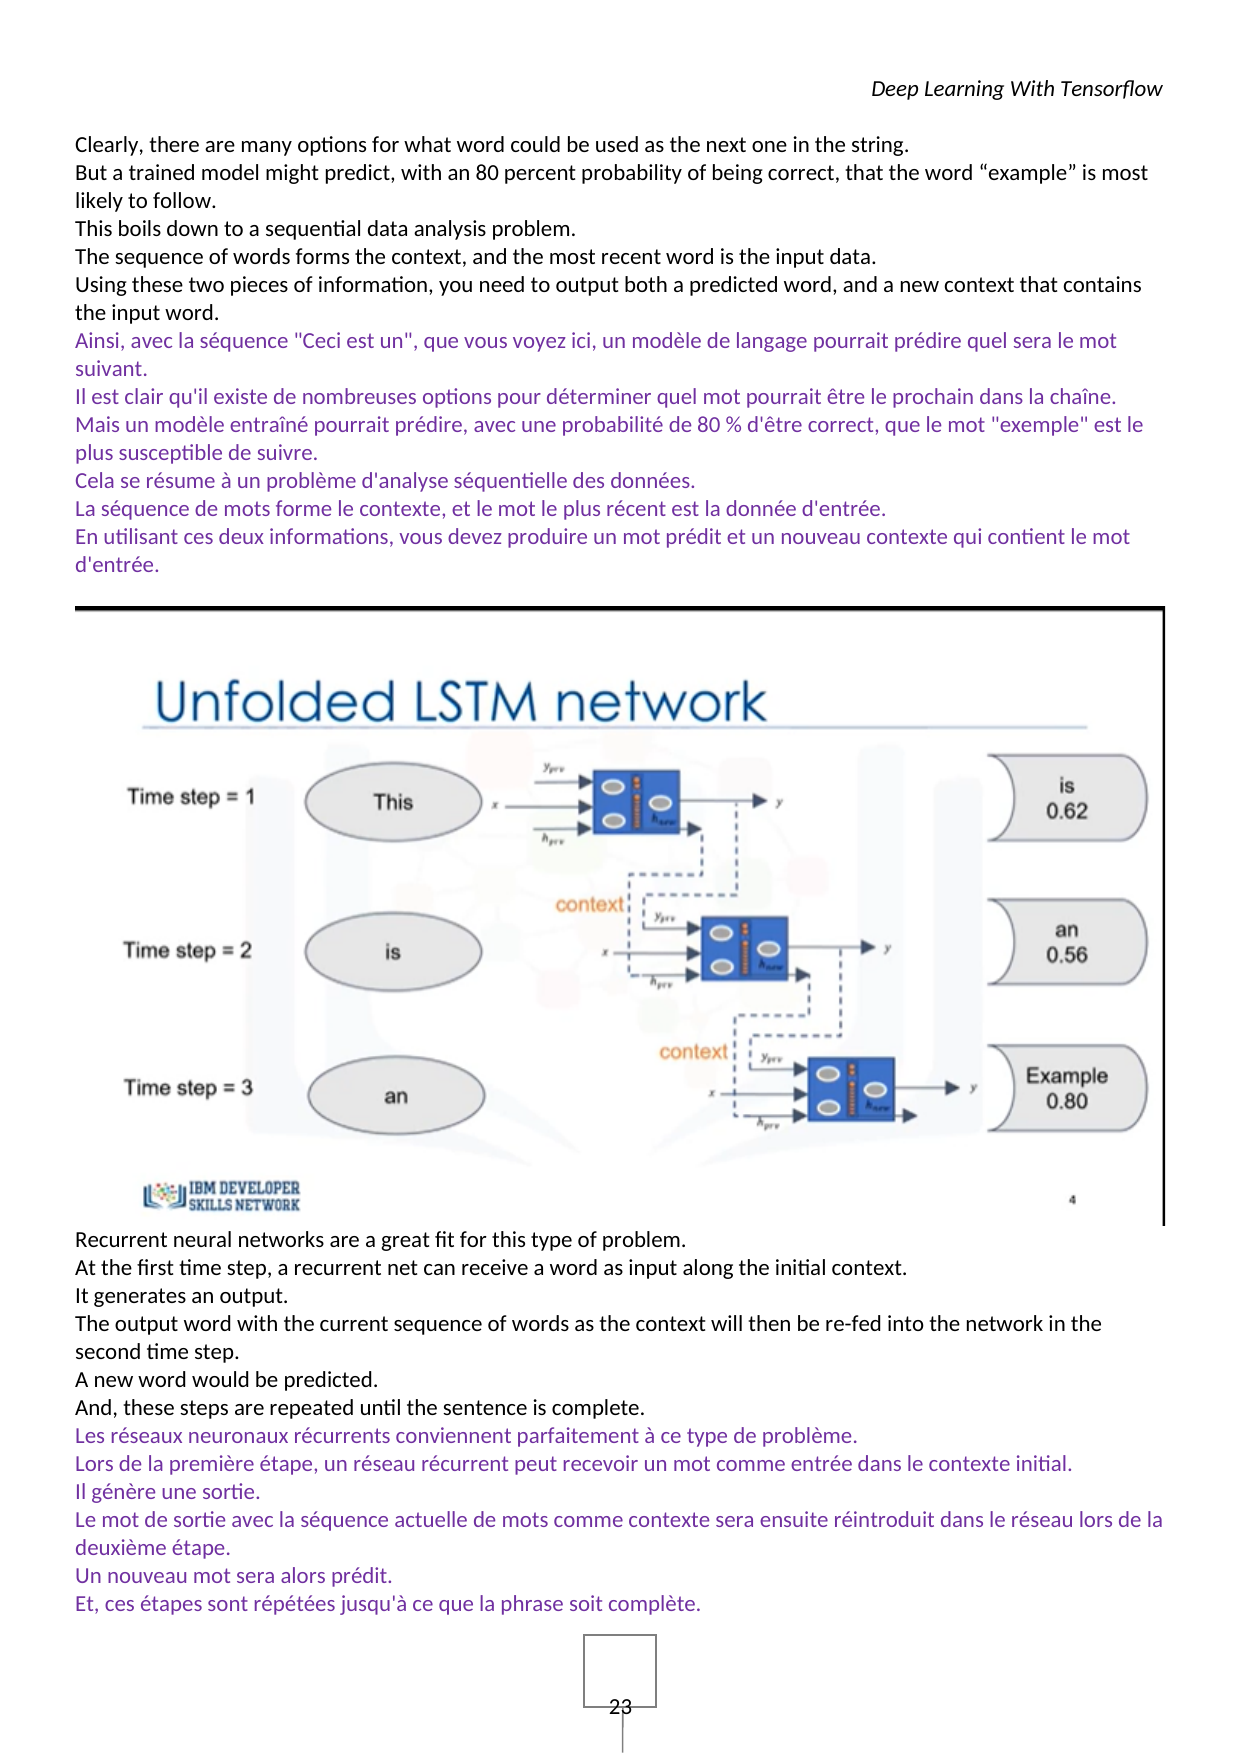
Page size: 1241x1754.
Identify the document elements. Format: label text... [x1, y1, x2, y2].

text And, these steps are repeated until the sentence is complete. [75, 1393, 1165, 1421]
text Ainsi, avec la séquence "Ceci est un", que vous voyez ici, un modèle de langage pourrait prédire quel sera le mot suivant. [75, 326, 1165, 382]
text Lors de la première étape, un réseau récurrent peut recevoir un mot comme entrée dans le contexte initial. [75, 1449, 1165, 1477]
text Un nouveau mot sera alors prédit. [75, 1561, 1165, 1589]
text Il génère une sortie. [75, 1477, 1165, 1505]
text En utilisant ces deux informations, vous devez produire un mot prédit et un nouveau contexte qui contient le mot d'entrée. [75, 522, 1165, 578]
text Le mot de sortie avec la séquence actuelle de mots comme contexte sera ensuite réintroduit dans le réseau lors de la deuxième étape. [75, 1505, 1165, 1561]
text A new word would be predicted. [75, 1365, 1165, 1393]
text Les réseaux neuronaux récurrents conviennent parfaitement à ce type de problème. [75, 1421, 1165, 1449]
text The sequence of words forms the context, and the most recent word is the input data. [75, 242, 1165, 270]
text Using these two pieces of information, you need to output both a predicted word, and a new context that contains the input word. [75, 270, 1165, 326]
picture [75, 606, 1166, 1226]
text It generates an output. [75, 1281, 1165, 1309]
text At the first time step, a recurrent net can receive a word as input along the initial context. [75, 1253, 1165, 1281]
text This boils down to a sequential data analysis problem. [75, 214, 1165, 242]
text Il est clair qu'il existe de nombreuses options pour déterminer quel mot pourrait être le prochain dans la chaîne. [75, 382, 1165, 410]
text La séquence de mots forme le contexte, et le mot le plus récent est la donnée d'entrée. [75, 494, 1165, 522]
text Recurrent neural networks are a great fit for this type of problem. [75, 1226, 1165, 1253]
text The output word with the current sequence of words as the context will then be re-fed into the network in the second time step. [75, 1309, 1165, 1365]
text But a trained model might predict, with an 80 percent probability of being correct, that the word “example” is most likely to follow. [75, 158, 1165, 214]
text Et, ces étapes sont répétées jusqu'à ce que la phrase soit complète. [75, 1589, 1165, 1617]
text Mais un modèle entraîné pourrait prédire, avec une probabilité de 80 % d'être correct, que le mot "exemple" est le plus susceptible de suivre. [75, 410, 1165, 466]
text Cela se résume à un problème d'analyse séquentielle des données. [75, 466, 1165, 494]
text Clearly, there are many options for what word could be used as the next one in the string. [75, 130, 1165, 158]
